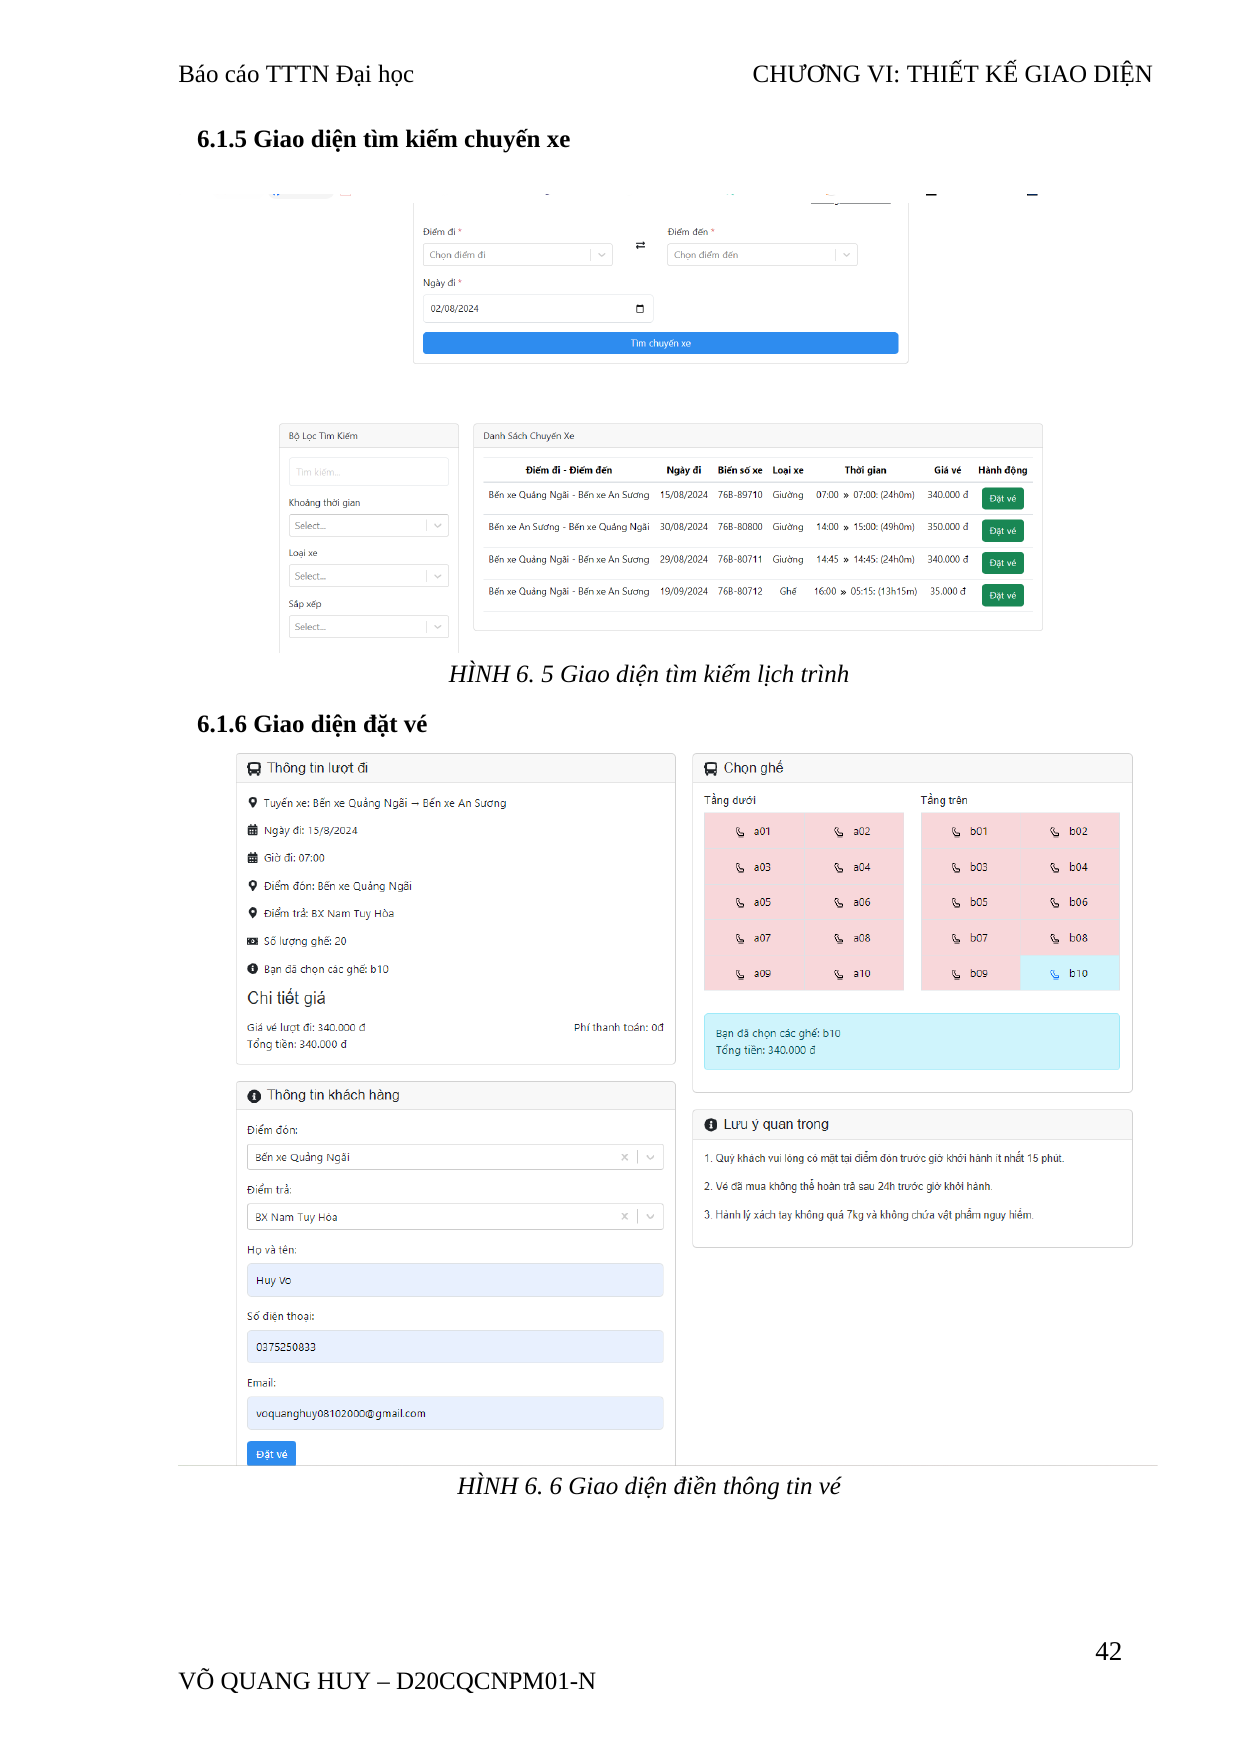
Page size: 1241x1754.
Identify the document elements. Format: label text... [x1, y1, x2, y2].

text HÌNH 6. 6 Giao diện điền thông tin vé [178, 1471, 1122, 1500]
picture [178, 743, 1158, 1466]
text HÌNH 6. 5 Giao diện tìm kiếm lịch trình [178, 659, 1122, 688]
picture [178, 194, 1158, 653]
text 6.1.6 Giao diện đặt vé [178, 709, 1122, 737]
text 6.1.5 Giao diện tìm kiếm chuyến xe [178, 124, 1122, 153]
